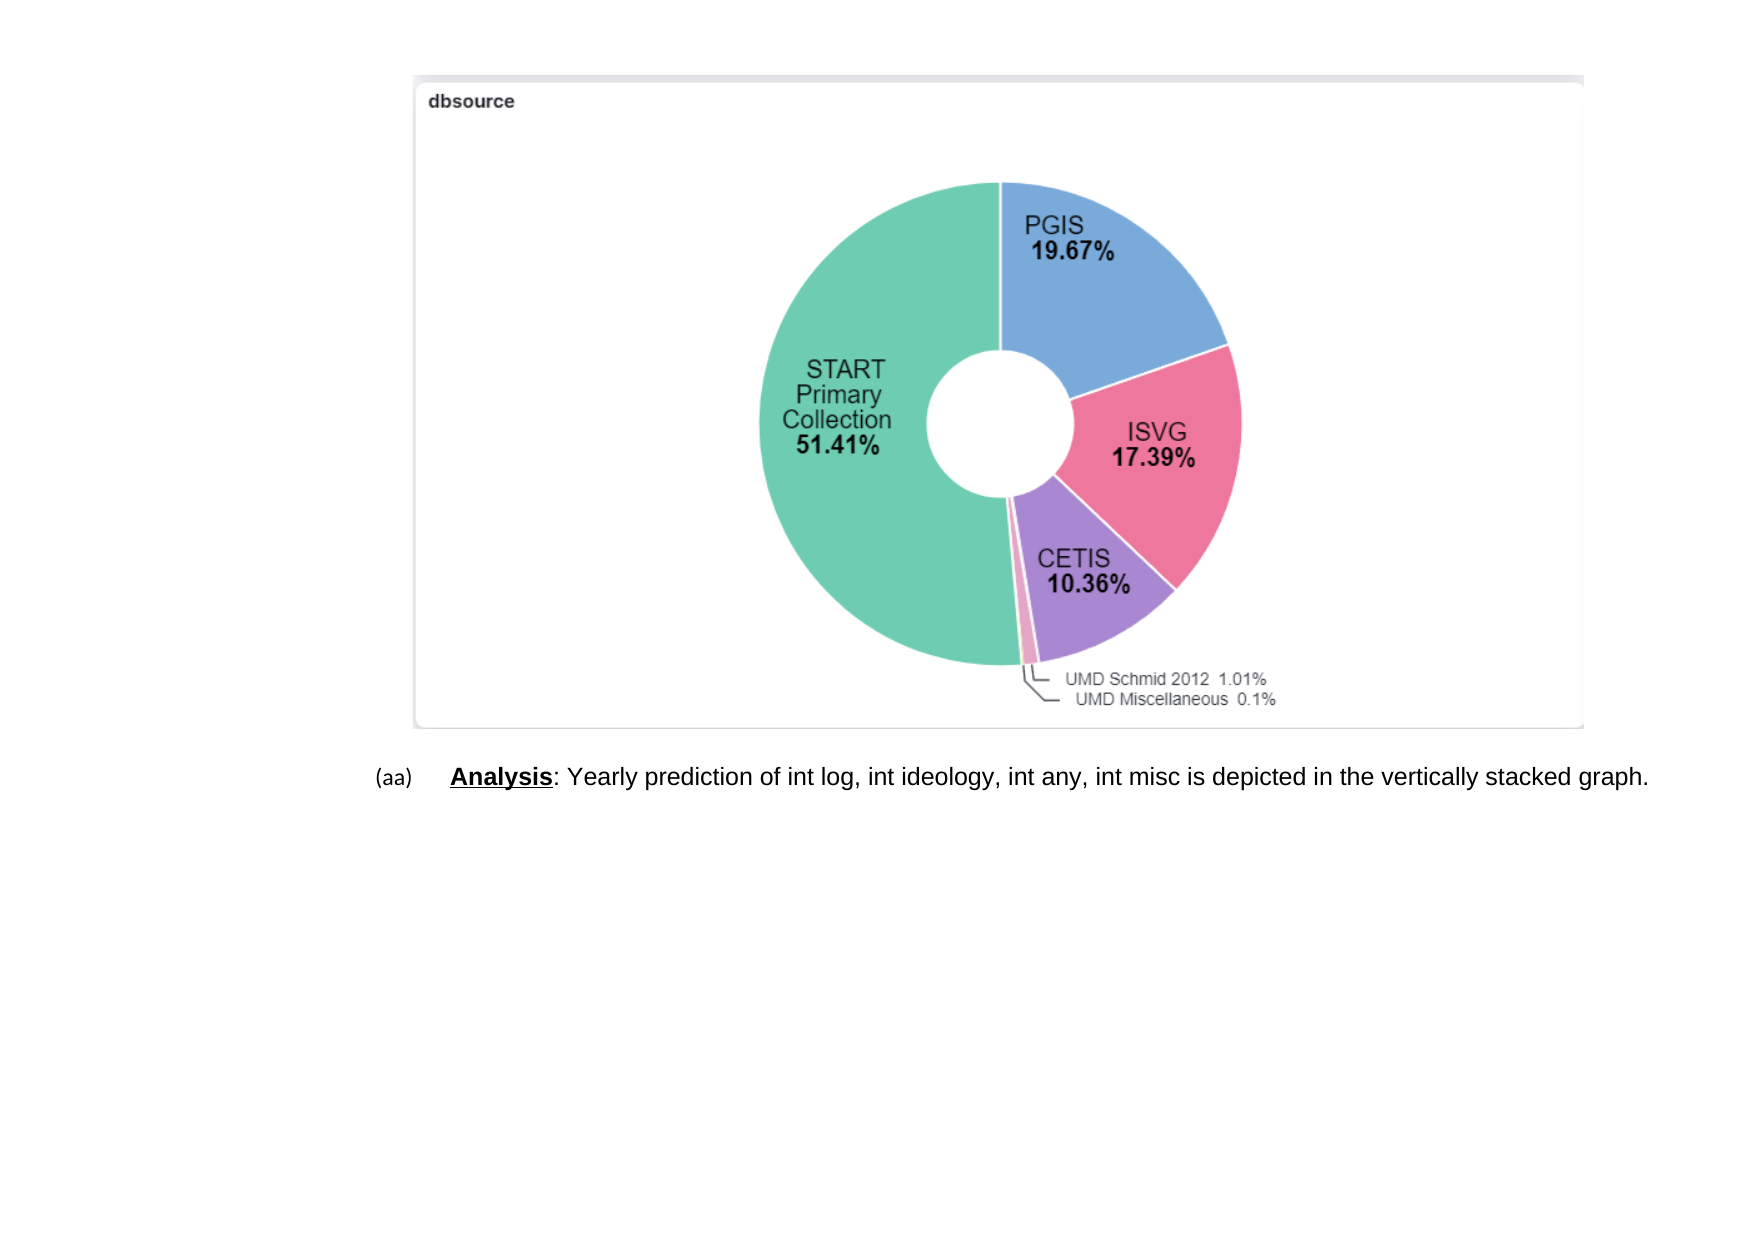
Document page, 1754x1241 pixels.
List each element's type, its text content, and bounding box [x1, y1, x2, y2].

picture [412, 75, 1584, 729]
list Analysis: Yearly prediction of int log, int ideology, int any, int misc is depicted in the vertically stacked graph. [375, 762, 1679, 791]
